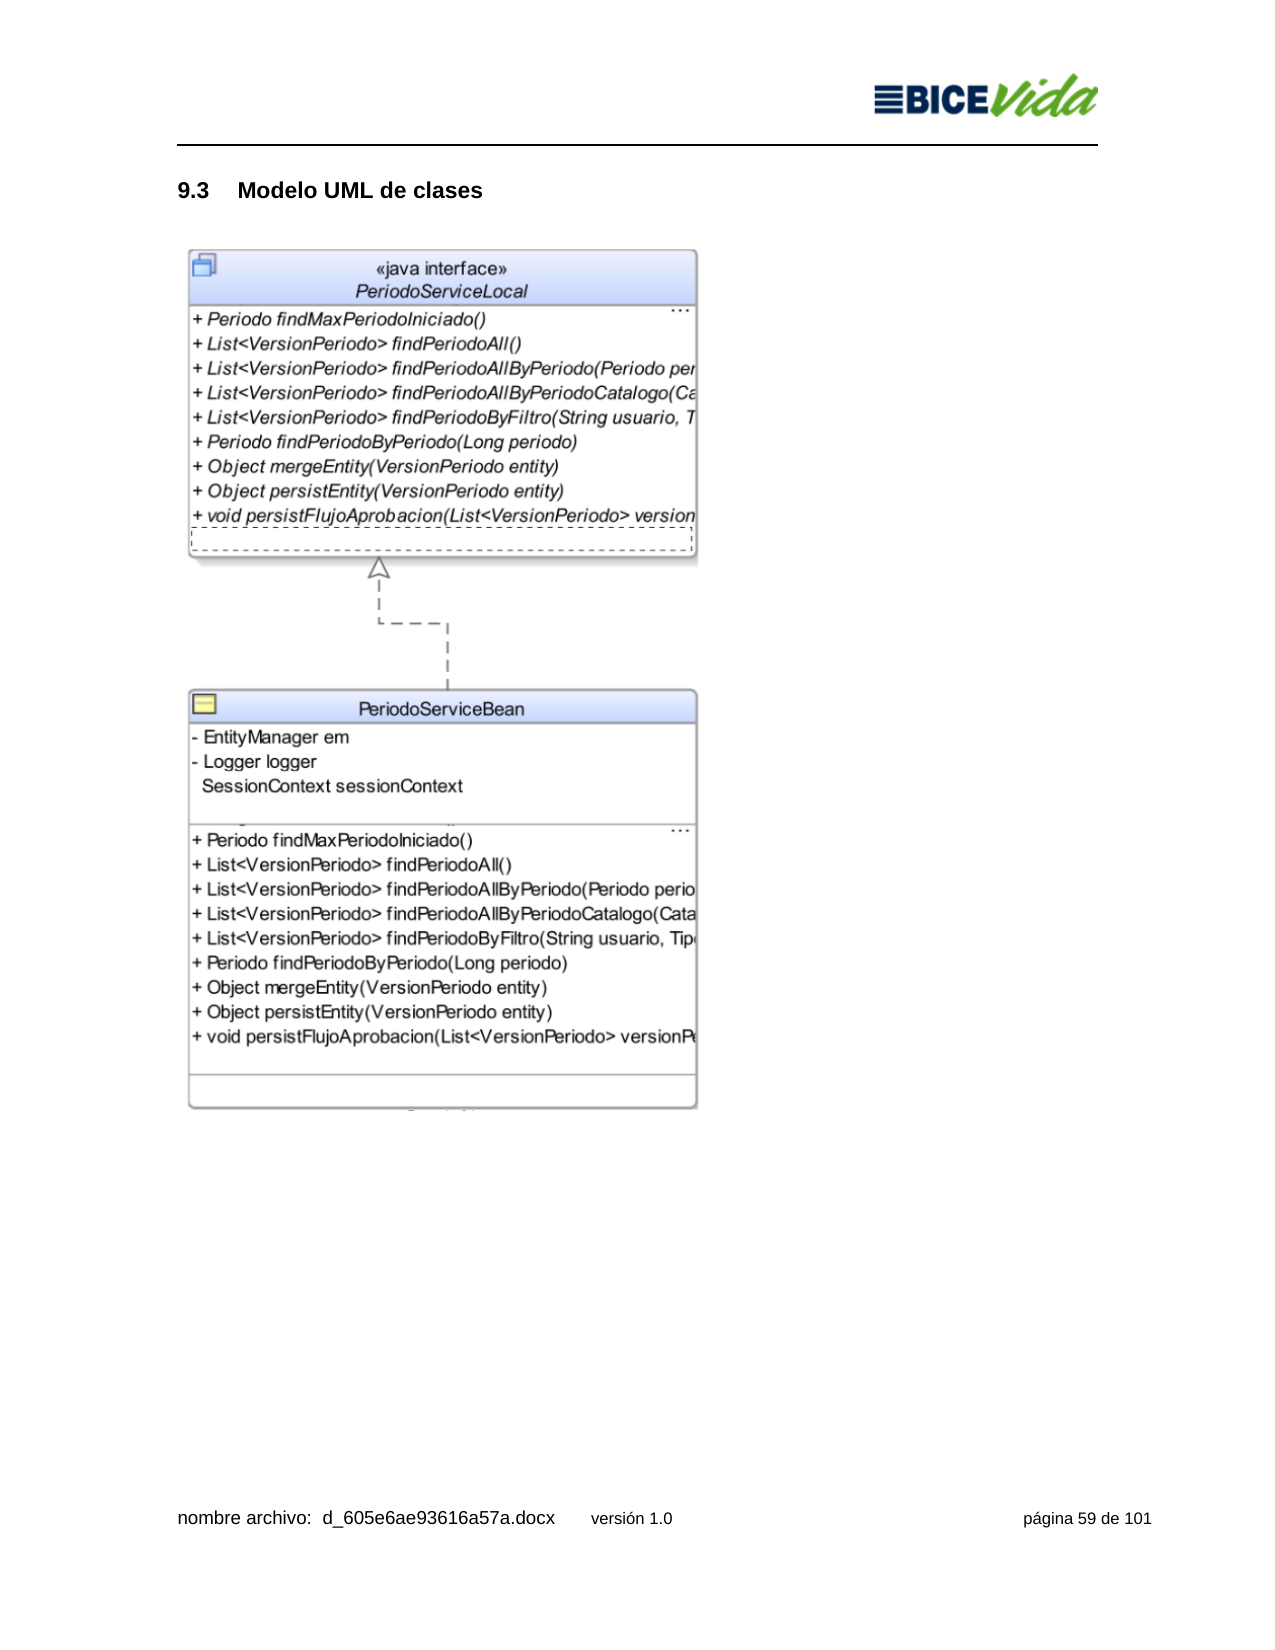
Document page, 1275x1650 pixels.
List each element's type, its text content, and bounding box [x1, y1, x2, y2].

subtitle Modelo UML de clases [177, 177, 1098, 203]
picture [177, 232, 716, 1111]
